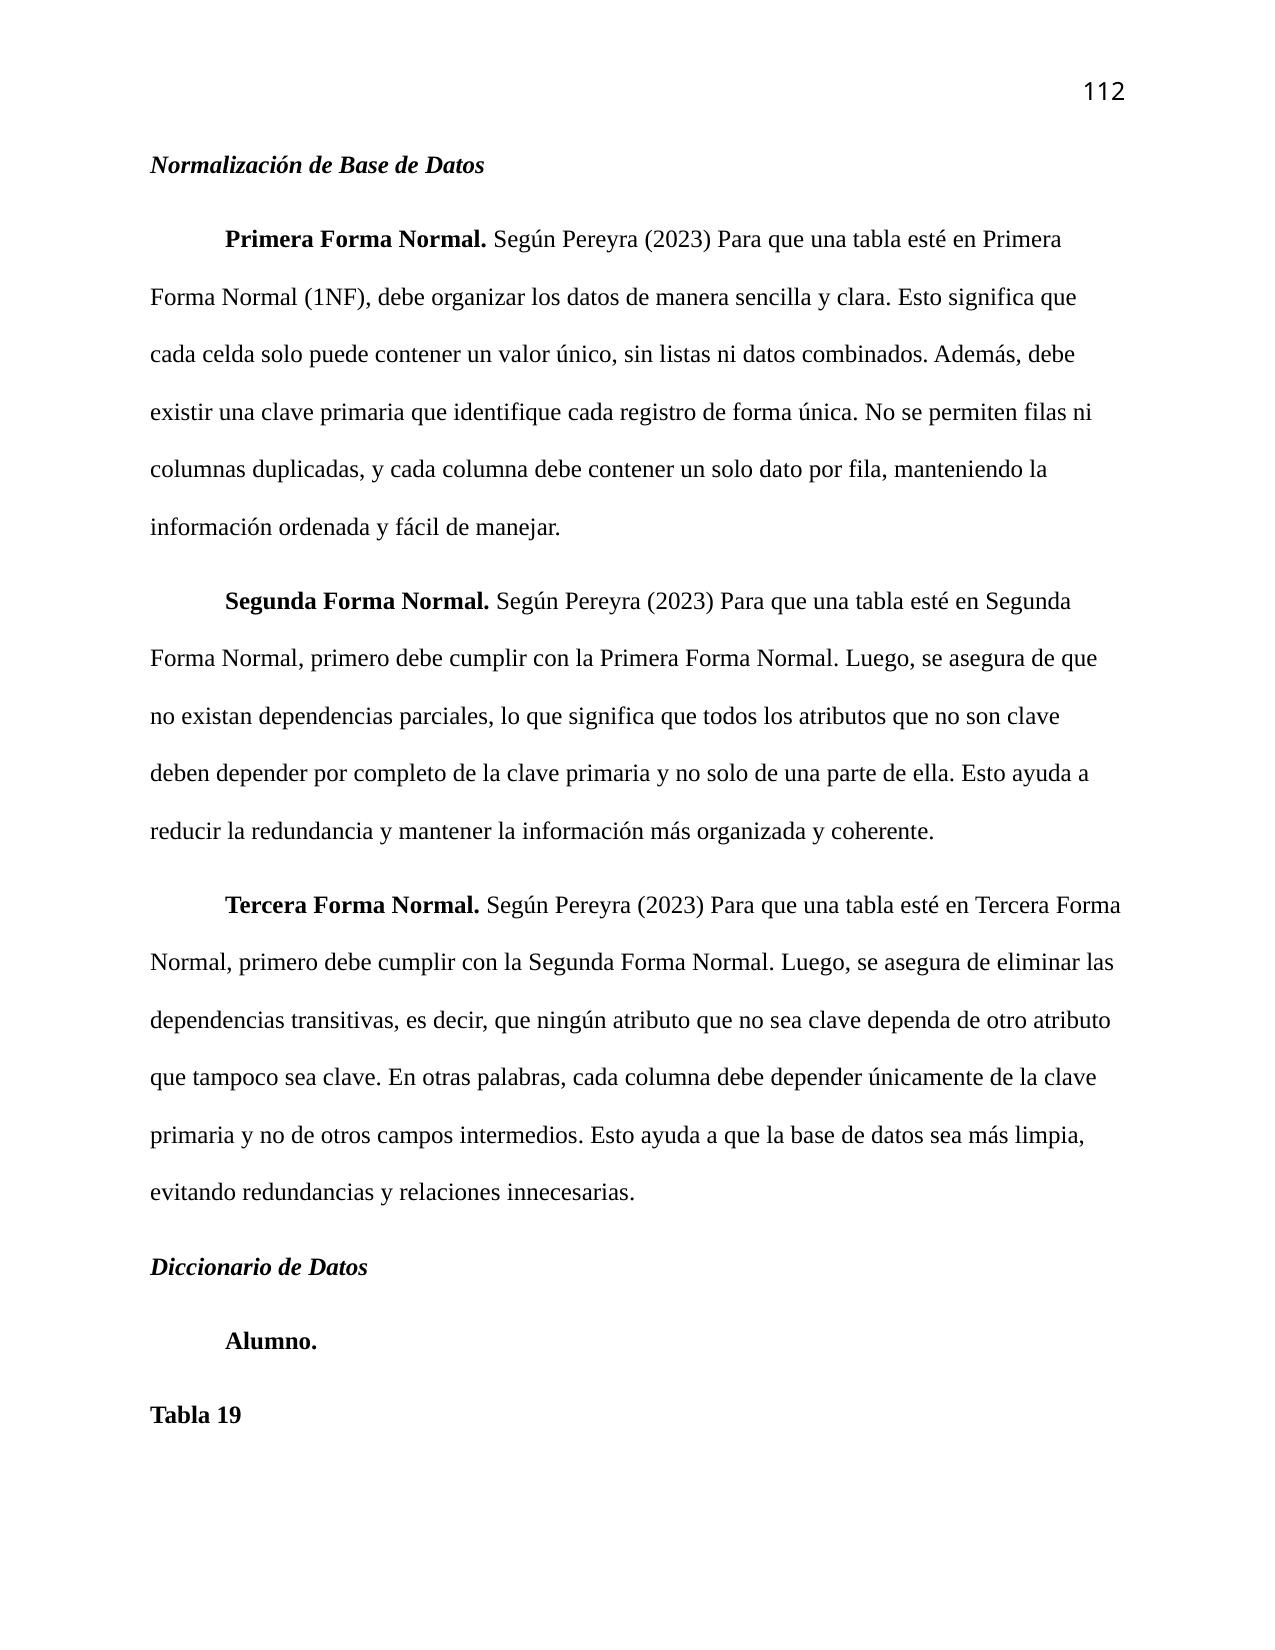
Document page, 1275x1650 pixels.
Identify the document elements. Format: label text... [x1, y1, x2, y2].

text Primera Forma Normal. Según Pereyra (2023) Para que una tabla esté en Primera Forma Normal (1NF), debe organizar los datos de manera sencilla y clara. Esto significa que cada celda solo puede contener un valor único, sin listas ni datos combinados. Además, debe existir una clave primaria que identifique cada registro de forma única. No se permiten filas ni columnas duplicadas, y cada columna debe contener un solo dato por fila, manteniendo la información ordenada y fácil de manejar. [150, 224, 1125, 540]
text Tabla 19 [150, 1400, 1125, 1429]
text Segunda Forma Normal. Según Pereyra (2023) Para que una tabla esté en Segunda Forma Normal, primero debe cumplir con la Primera Forma Normal. Luego, se asegura de que no existan dependencias parciales, lo que significa que todos los atributos que no son clave deben depender por completo de la clave primaria y no solo de una parte de ella. Esto ayuda a reducir la redundancia y mantener la información más organizada y coherente. [150, 586, 1125, 844]
subtitle Alumno. [150, 1326, 1125, 1354]
subtitle Normalización de Base de Datos [150, 150, 1125, 179]
text Tercera Forma Normal. Según Pereyra (2023) Para que una tabla esté en Tercera Forma Normal, primero debe cumplir con la Segunda Forma Normal. Luego, se asegura de eliminar las dependencias transitivas, es decir, que ningún atributo que no sea clave dependa de otro atributo que tampoco sea clave. En otras palabras, cada columna debe depender únicamente de la clave primaria y no de otros campos intermedios. Esto ayuda a que la base de datos sea más limpia, evitando redundancias y relaciones innecesarias. [150, 890, 1125, 1206]
subtitle Diccionario de Datos [150, 1252, 1125, 1280]
